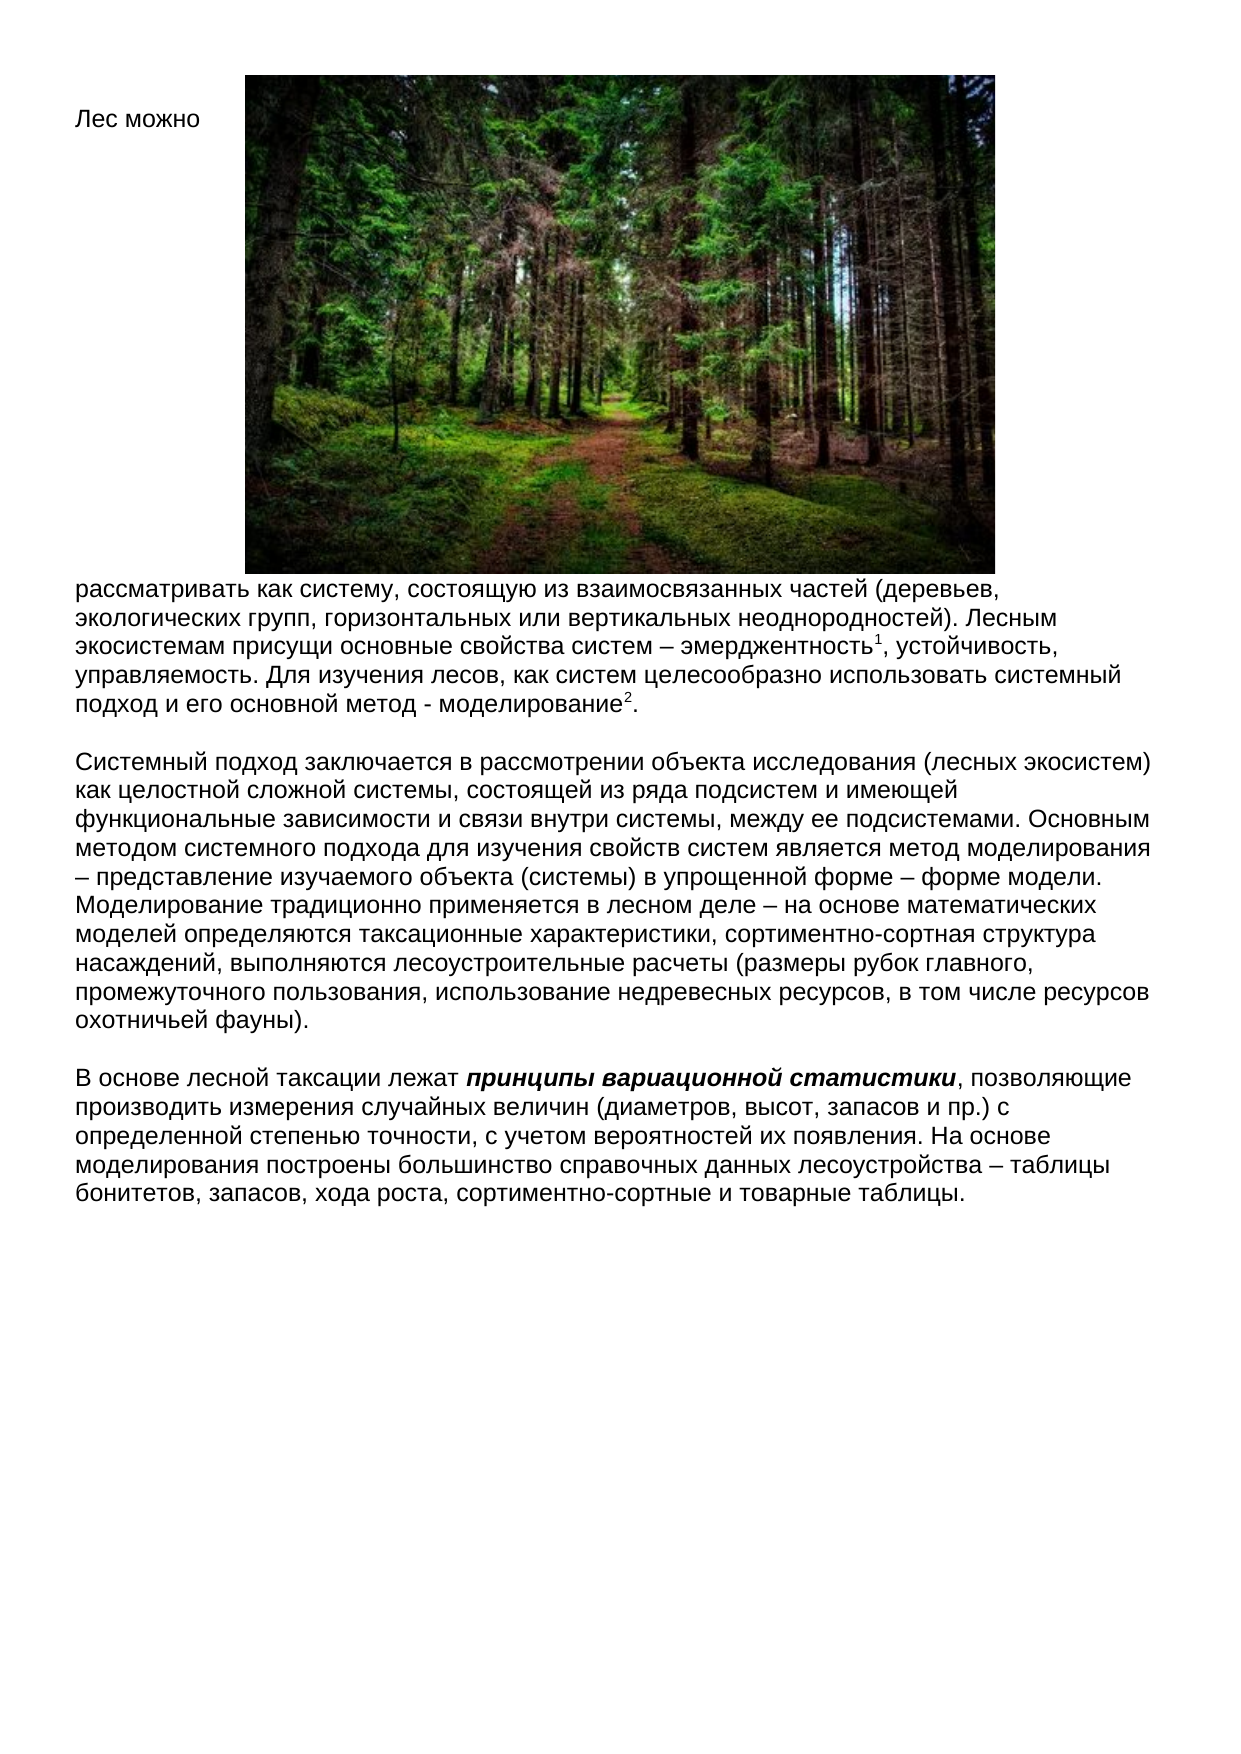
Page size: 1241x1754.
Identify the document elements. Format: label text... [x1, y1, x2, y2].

text Системный подход заключается в рассмотрении объекта исследования (лесных экосистем) как целостной сложной системы, состоящей из ряда подсистем и имеющей функциональные зависимости и связи внутри системы, между ее подсистемами. Основным методом системного подхода для изучения свойств систем является метод моделирования – представление изучаемого объекта (системы) в упрощенной форме – форме модели. Моделирование традиционно применяется в лесном деле – на основе математических моделей определяются таксационные характеристики, сортиментно-сортная структура насаждений, выполняются лесоустроительные расчеты (размеры рубок главного, промежуточного пользования, использование недревесных ресурсов, в том числе ресурсов охотничьей фауны). [75, 747, 1165, 1034]
text В основе лесной таксации лежат принципы вариационной статистики, позволяющие производить измерения случайных величин (диаметров, высот, запасов и пр.) с определенной степенью точности, с учетом вероятностей их появления. На основе моделирования построены большинство справочных данных лесоустройства – таблицы бонитетов, запасов, хода роста, сортиментно-сортные и товарные таблицы. [75, 1063, 1165, 1207]
picture [245, 75, 995, 574]
